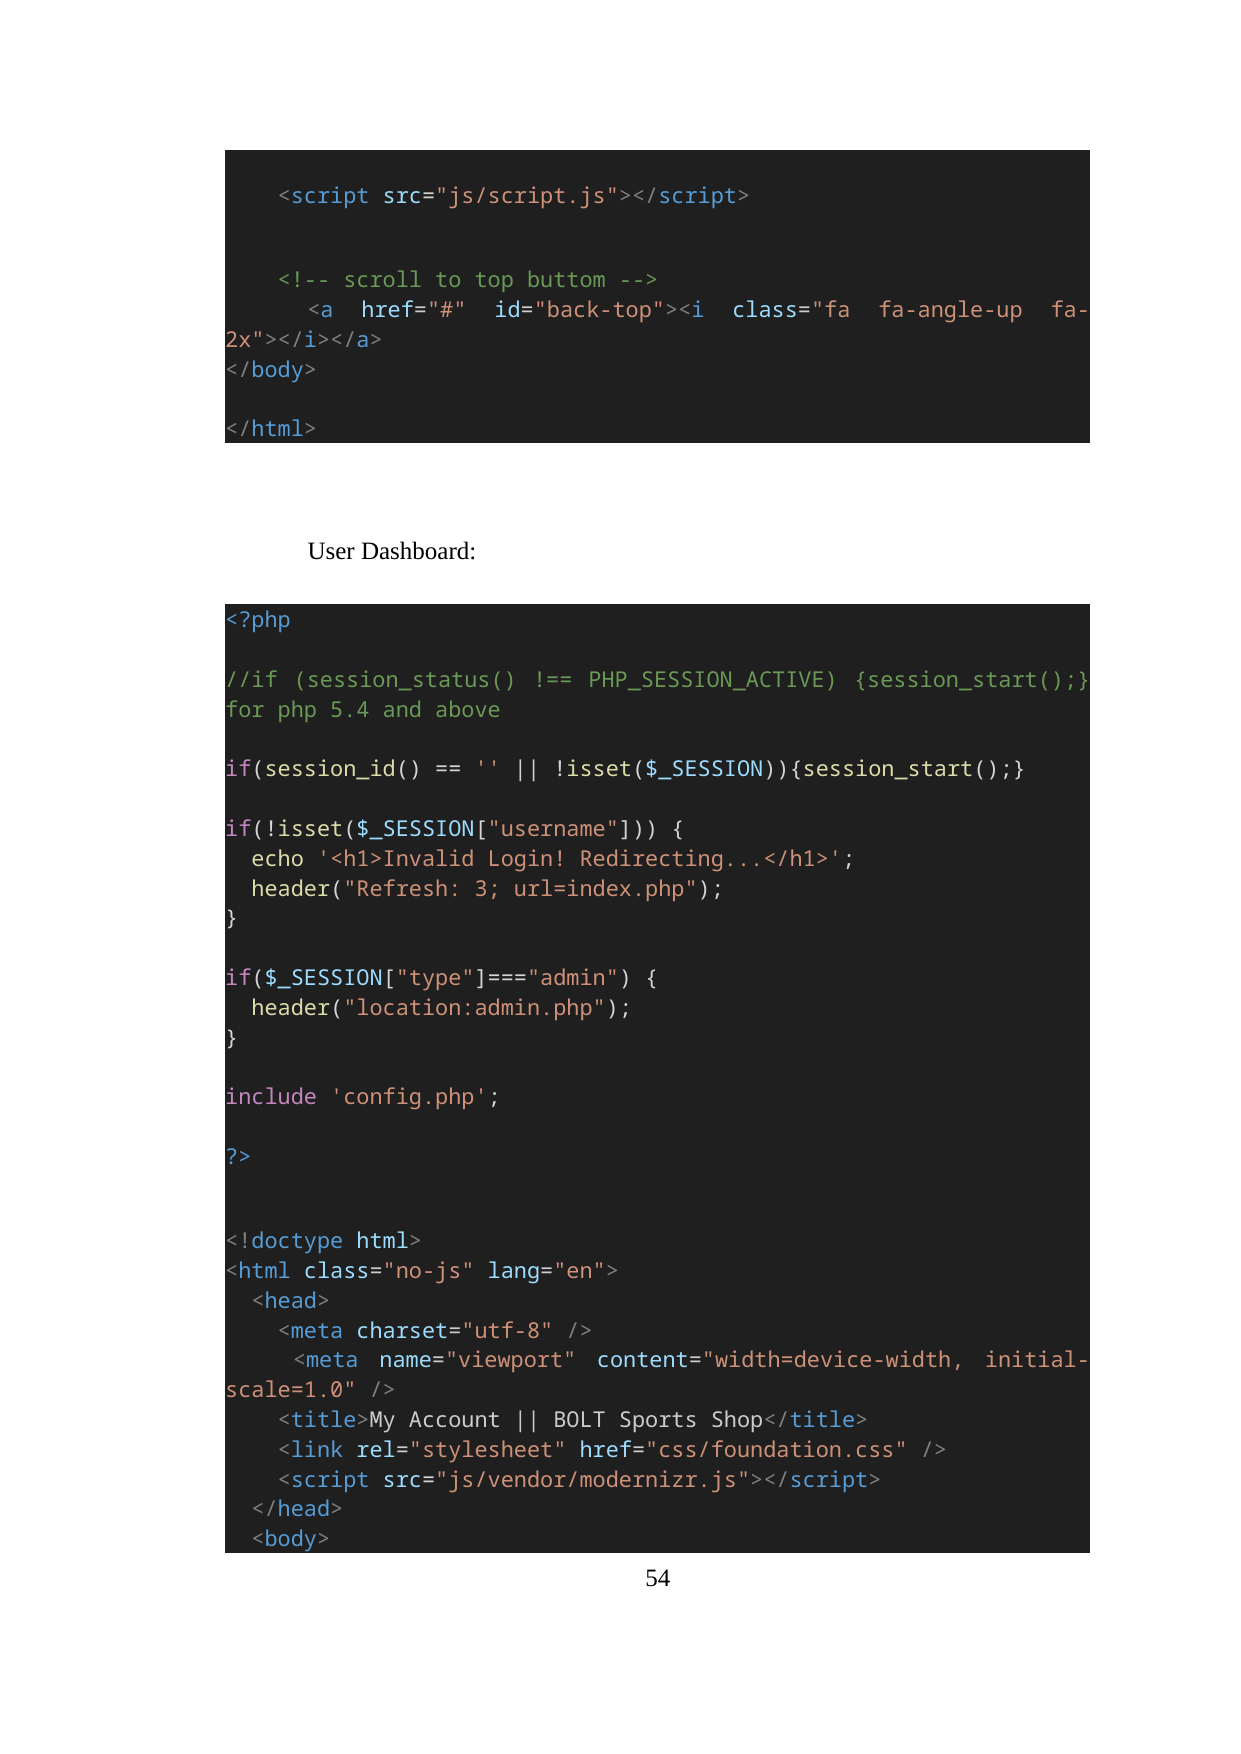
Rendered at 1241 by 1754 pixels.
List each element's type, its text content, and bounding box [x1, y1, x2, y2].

text </head> [225, 1493, 1090, 1523]
text <?php [225, 604, 1090, 634]
text <body> [225, 1523, 1090, 1553]
text } [225, 902, 1090, 932]
text <a href="#" id="back-top"><i class="fa fa-angle-up fa-2x"></i></a> [225, 294, 1090, 354]
text <script src="js/vendor/modernizr.js"></script> [225, 1463, 1090, 1493]
text <script src="js/script.js"></script> [225, 180, 1090, 209]
text </body> [225, 354, 1090, 383]
text <head> [225, 1285, 1090, 1314]
text <meta name="viewport" content="width=device-width, initial-scale=1.0" /> [225, 1344, 1090, 1404]
text header("location:admin.php"); [225, 992, 1090, 1021]
text <meta charset="utf-8" /> [225, 1314, 1090, 1344]
text <!-- scroll to top buttom --> [225, 264, 1090, 294]
text include 'config.php'; [225, 1081, 1090, 1111]
text <!doctype html> [225, 1225, 1090, 1255]
text if(session_id() == '' || !isset($_SESSION)){session_start();} [225, 753, 1090, 783]
text <title>My Account || BOLT Sports Shop</title> [225, 1404, 1090, 1434]
text echo '<h1>Invalid Login! Redirecting...</h1>'; [225, 843, 1090, 872]
text //if (session_status() !== PHP_SESSION_ACTIVE) {session_start();} for php 5.4 and above [225, 664, 1090, 723]
text ?> [225, 1141, 1090, 1170]
text if(!isset($_SESSION["username"])) { [225, 813, 1090, 843]
text </html> [225, 413, 1090, 443]
subtitle User Dashboard: [307, 536, 1090, 565]
text header("Refresh: 3; url=index.php"); [225, 872, 1090, 902]
text <link rel="stylesheet" href="css/foundation.css" /> [225, 1434, 1090, 1463]
text } [225, 1021, 1090, 1051]
text if($_SESSION["type"]==="admin") { [225, 962, 1090, 992]
text <html class="no-js" lang="en"> [225, 1255, 1090, 1285]
